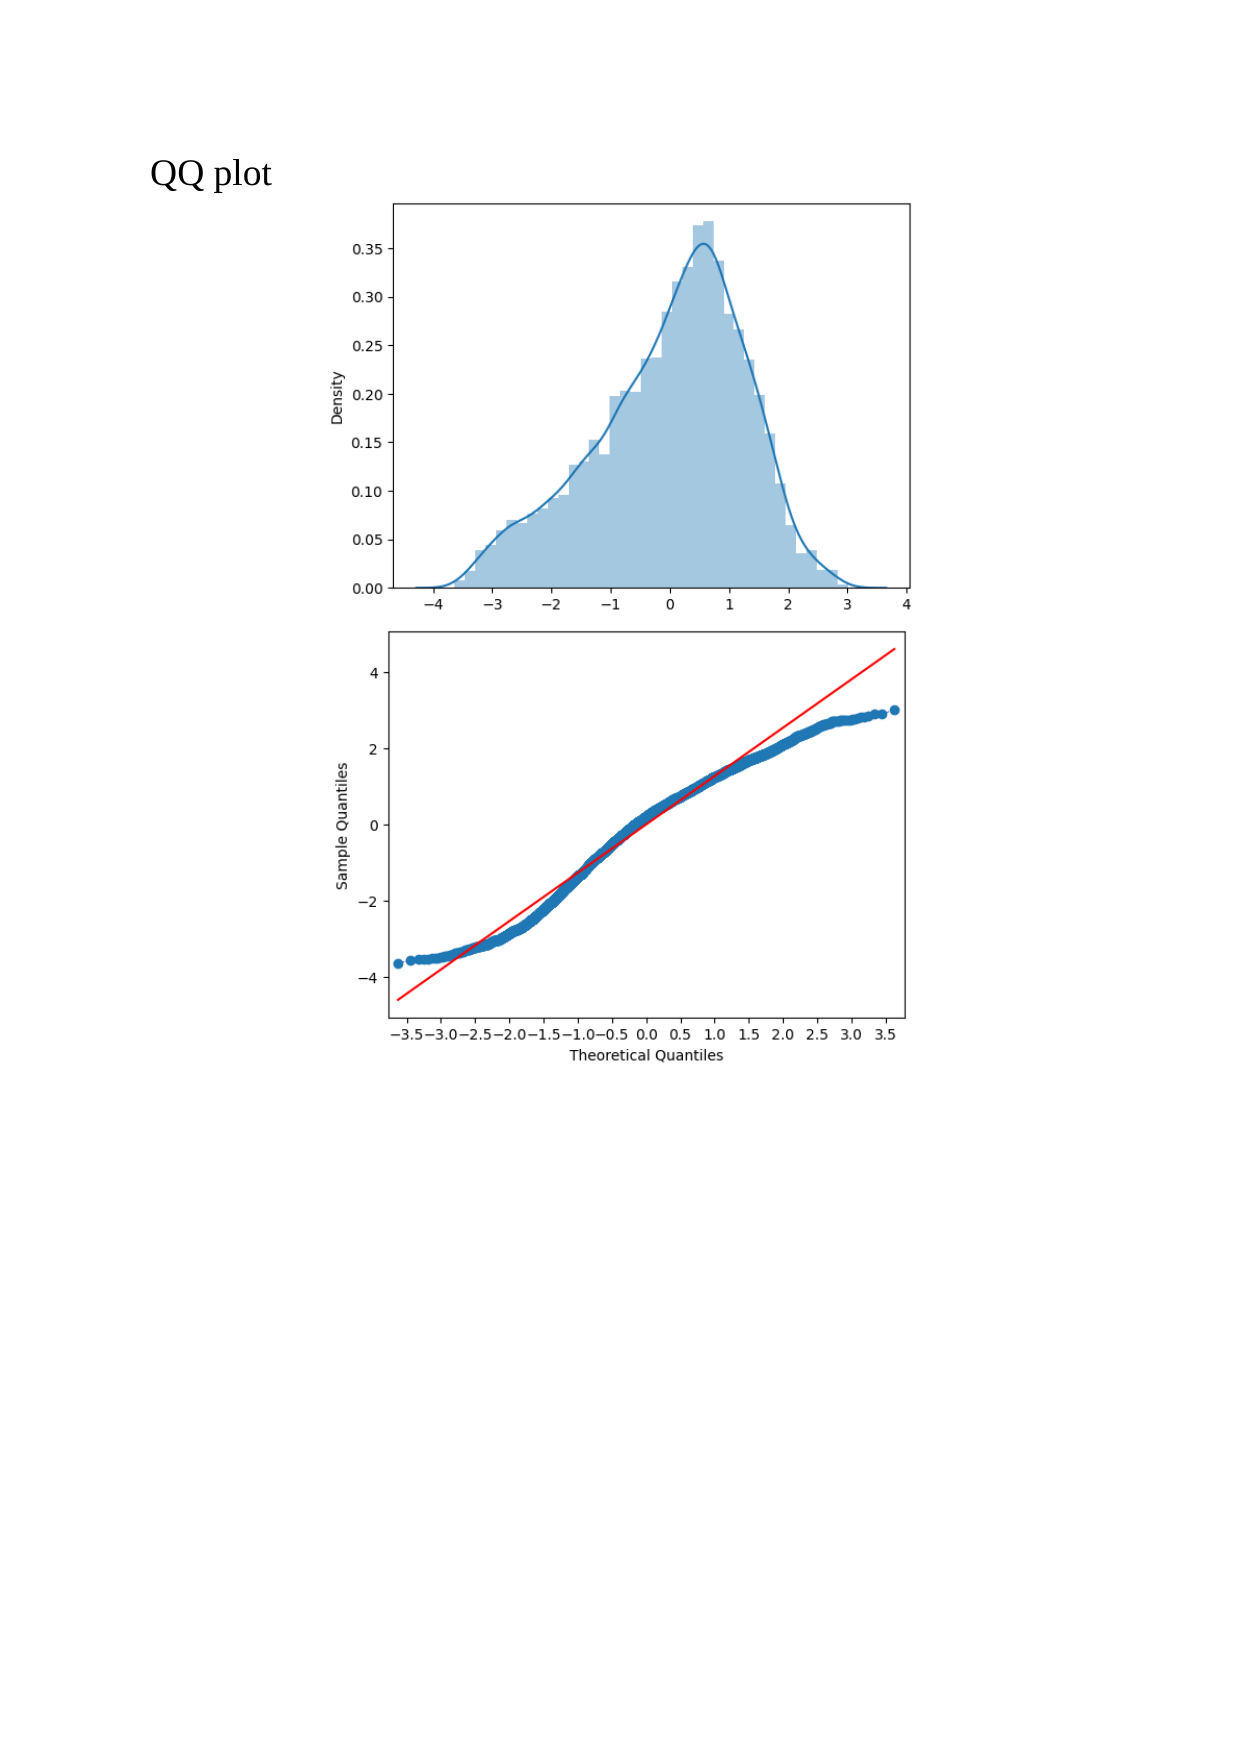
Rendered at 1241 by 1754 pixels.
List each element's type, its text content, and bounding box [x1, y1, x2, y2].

picture [320, 193, 920, 1073]
text QQ plot [150, 150, 1090, 193]
